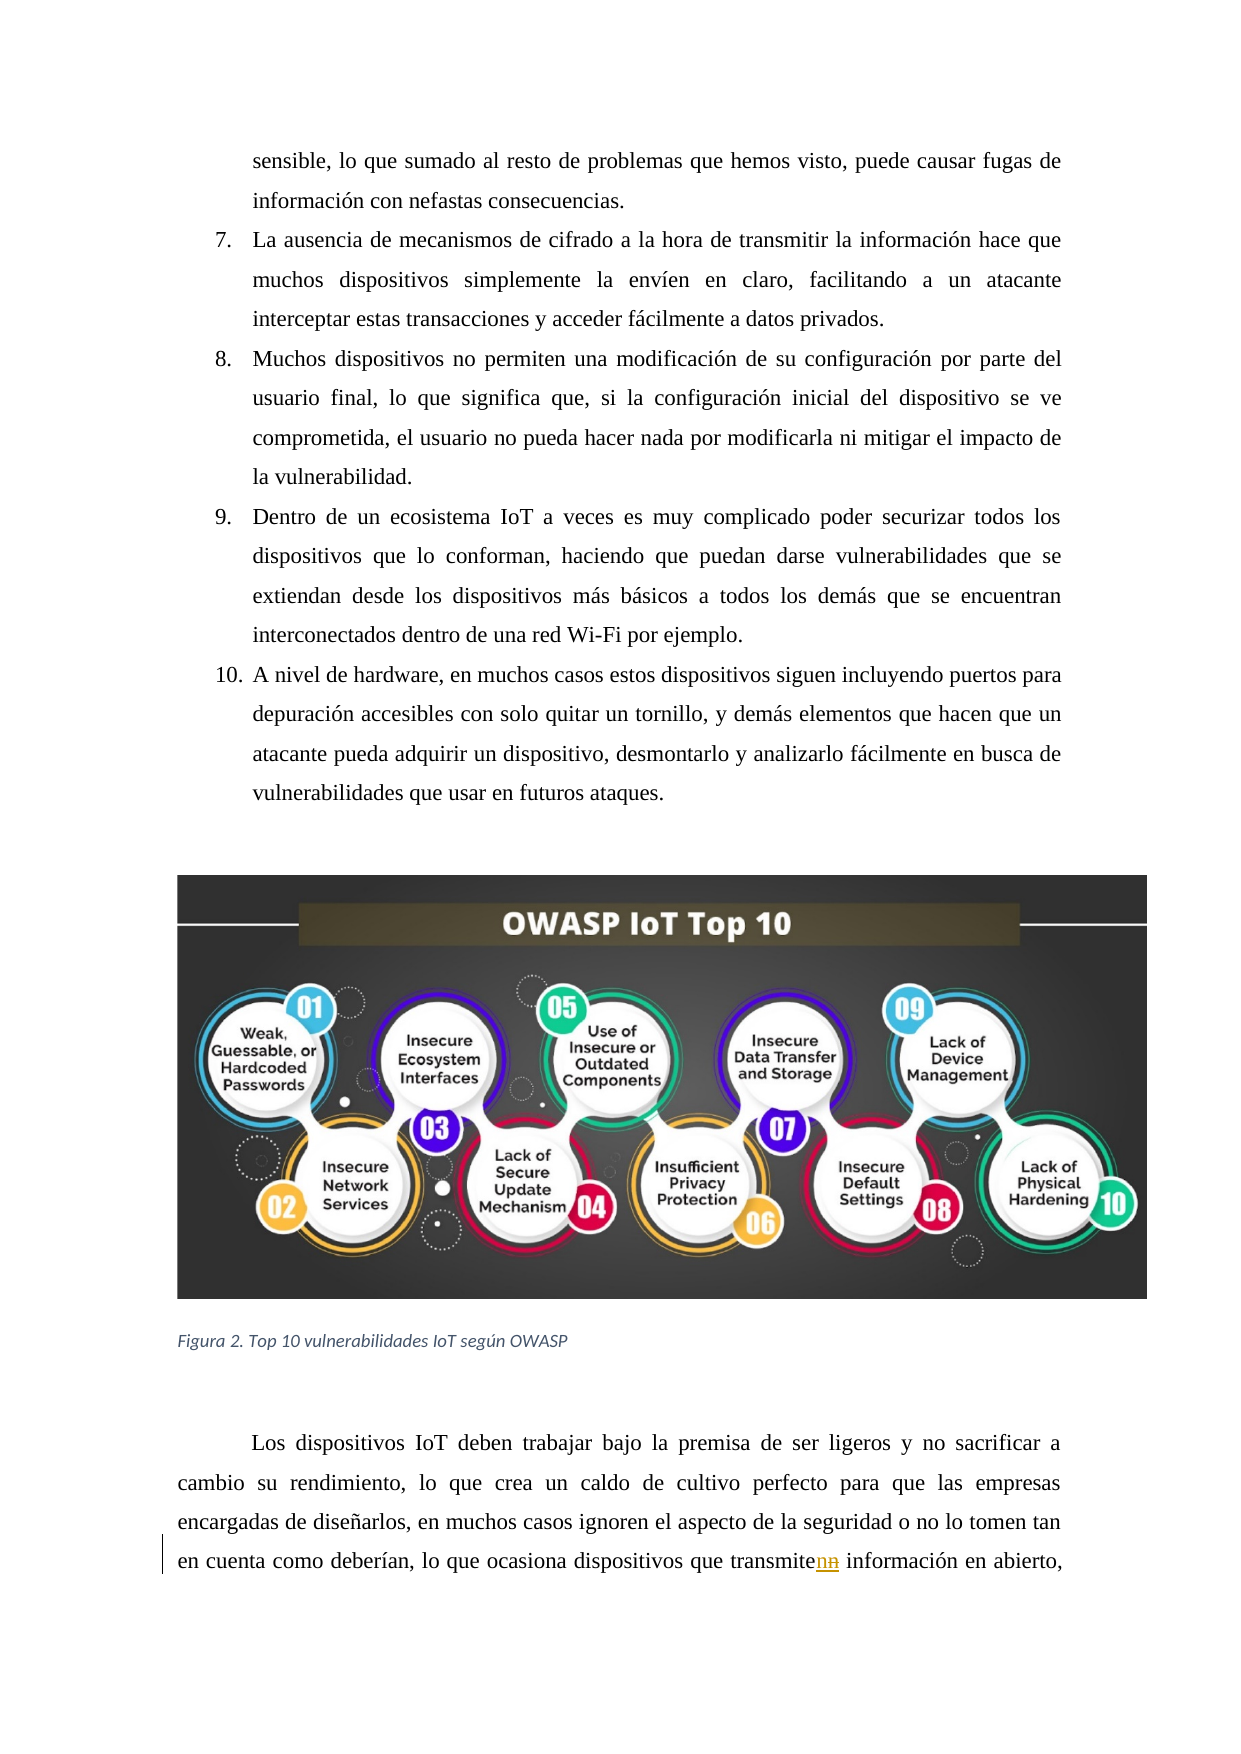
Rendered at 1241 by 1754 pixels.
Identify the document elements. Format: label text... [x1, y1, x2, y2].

list Dentro de un ecosistema IoT a veces es muy complicado poder securizar todos los dispositivos que lo conforman, haciendo que puedan darse vulnerabilidades que se extiendan desde los dispositivos más básicos a todos los demás que se encuentran interconectados dentro de una red Wi-Fi por ejemplo. [215, 503, 1063, 648]
list A nivel de hardware, en muchos casos estos dispositivos siguen incluyendo puertos para depuración accesibles con solo quitar un tornillo, y demás elementos que hacen que un atacante pueda adquirir un dispositivo, desmontarlo y analizarlo fácilmente en busca de vulnerabilidades que usar en futuros ataques. [215, 661, 1063, 806]
picture [177, 875, 1147, 1299]
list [215, 148, 1063, 213]
list Muchos dispositivos no permiten una modificación de su configuración por parte del usuario final, lo que significa que, si la configuración inicial del dispositivo se ve comprometida, el usuario no pueda hacer nada por modificarla ni mitigar el impacto de la vulnerabilidad. [215, 345, 1063, 490]
list La ausencia de mecanismos de cifrado a la hora de transmitir la información hace que muchos dispositivos simplemente la envíen en claro, facilitando a un atacante interceptar estas transacciones y acceder fácilmente a datos privados. [215, 227, 1063, 332]
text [177, 1429, 1063, 1574]
